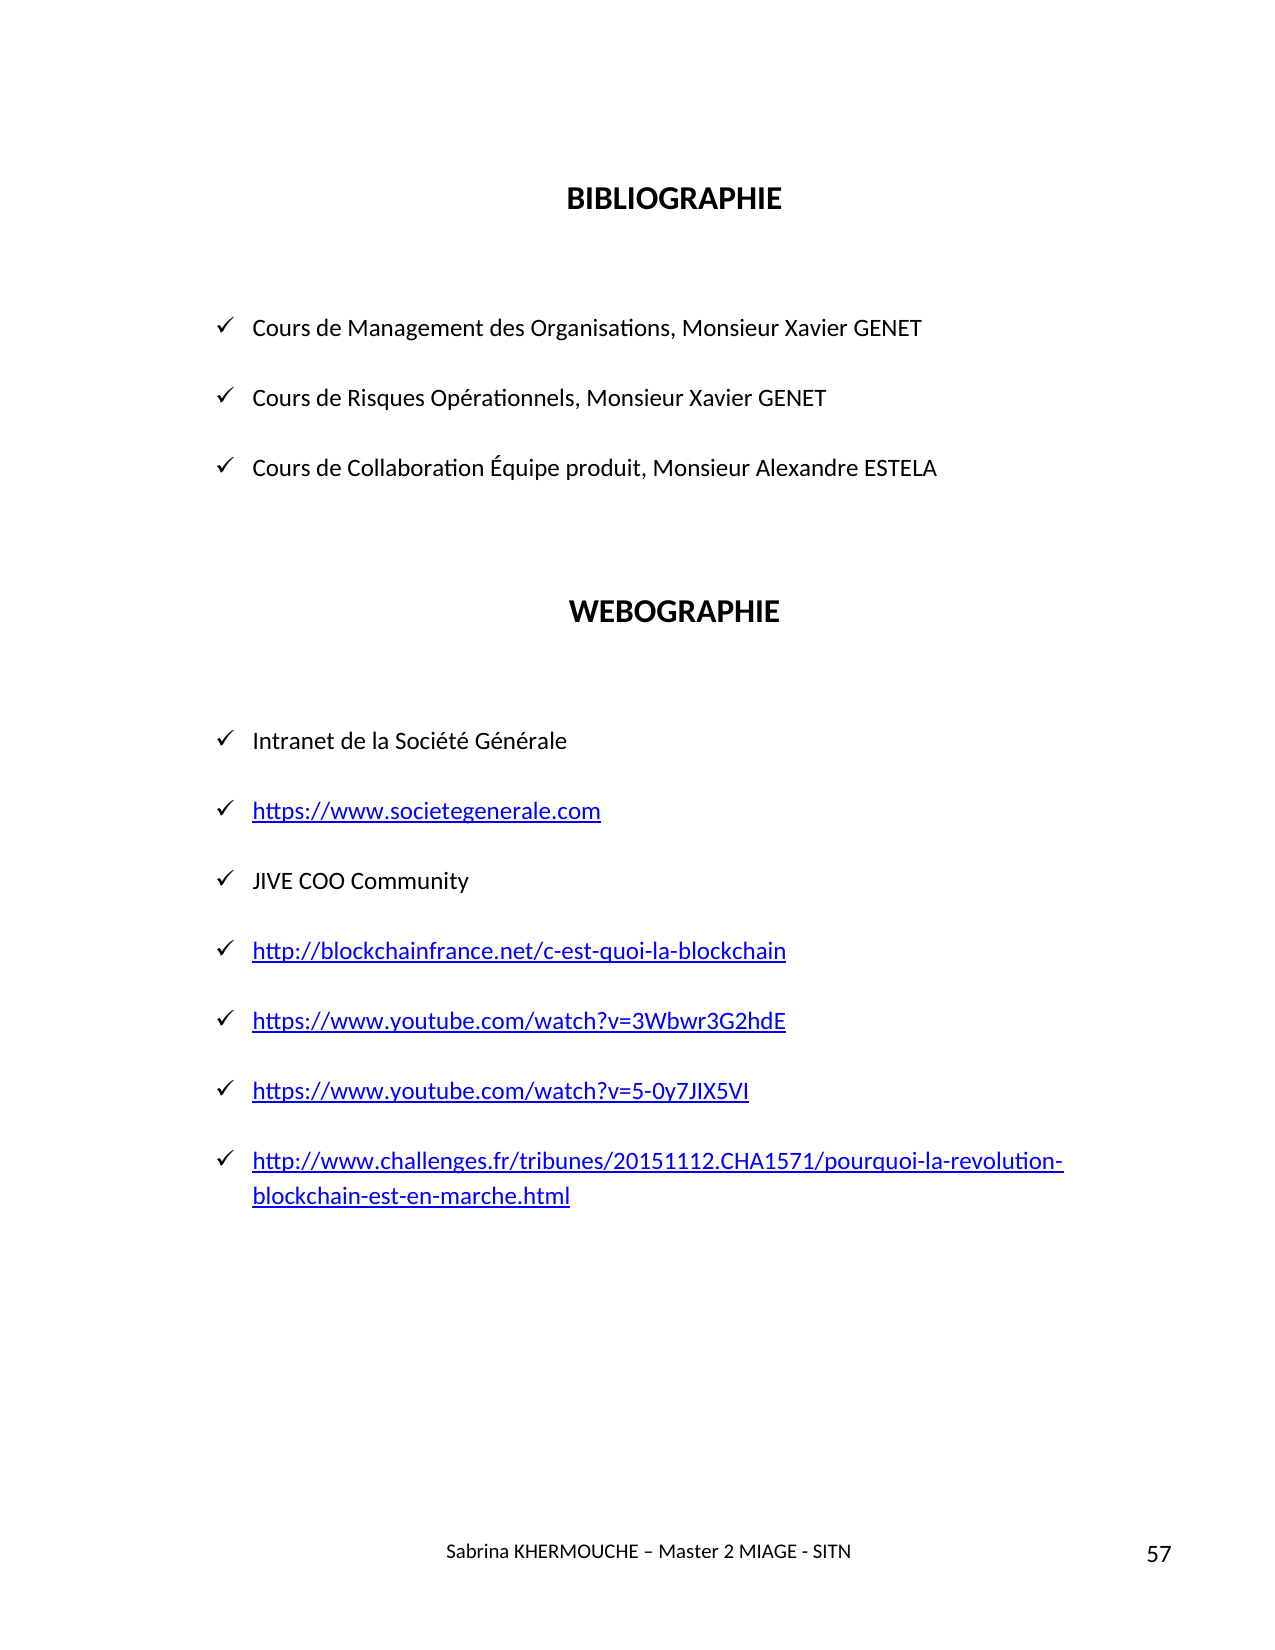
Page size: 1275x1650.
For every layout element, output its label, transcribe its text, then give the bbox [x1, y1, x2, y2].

list https://www.youtube.com/watch?v=3Wbwr3G2hdE [215, 1005, 1172, 1036]
list JIVE COO Community [215, 865, 1172, 896]
list https://www.societegenerale.com [215, 795, 1172, 826]
text WEBOGRAPHIE [177, 590, 1172, 631]
list https://www.youtube.com/watch?v=5-0y7JIX5VI [215, 1075, 1172, 1106]
text BIBLIOGRAPHIE [177, 177, 1172, 218]
list Intranet de la Société Générale [215, 725, 1172, 756]
list Cours de Risques Opérationnels, Monsieur Xavier GENET [215, 382, 1172, 413]
list http://www.challenges.fr/tribunes/20151112.CHA1571/pourquoi-la-revolution-blockchain-est-en-marche.html [215, 1145, 1172, 1211]
list http://blockchainfrance.net/c-est-quoi-la-blockchain [215, 935, 1172, 966]
list Cours de Collaboration Équipe produit, Monsieur Alexandre ESTELA [215, 452, 1172, 483]
list Cours de Management des Organisations, Monsieur Xavier GENET [215, 312, 1172, 343]
